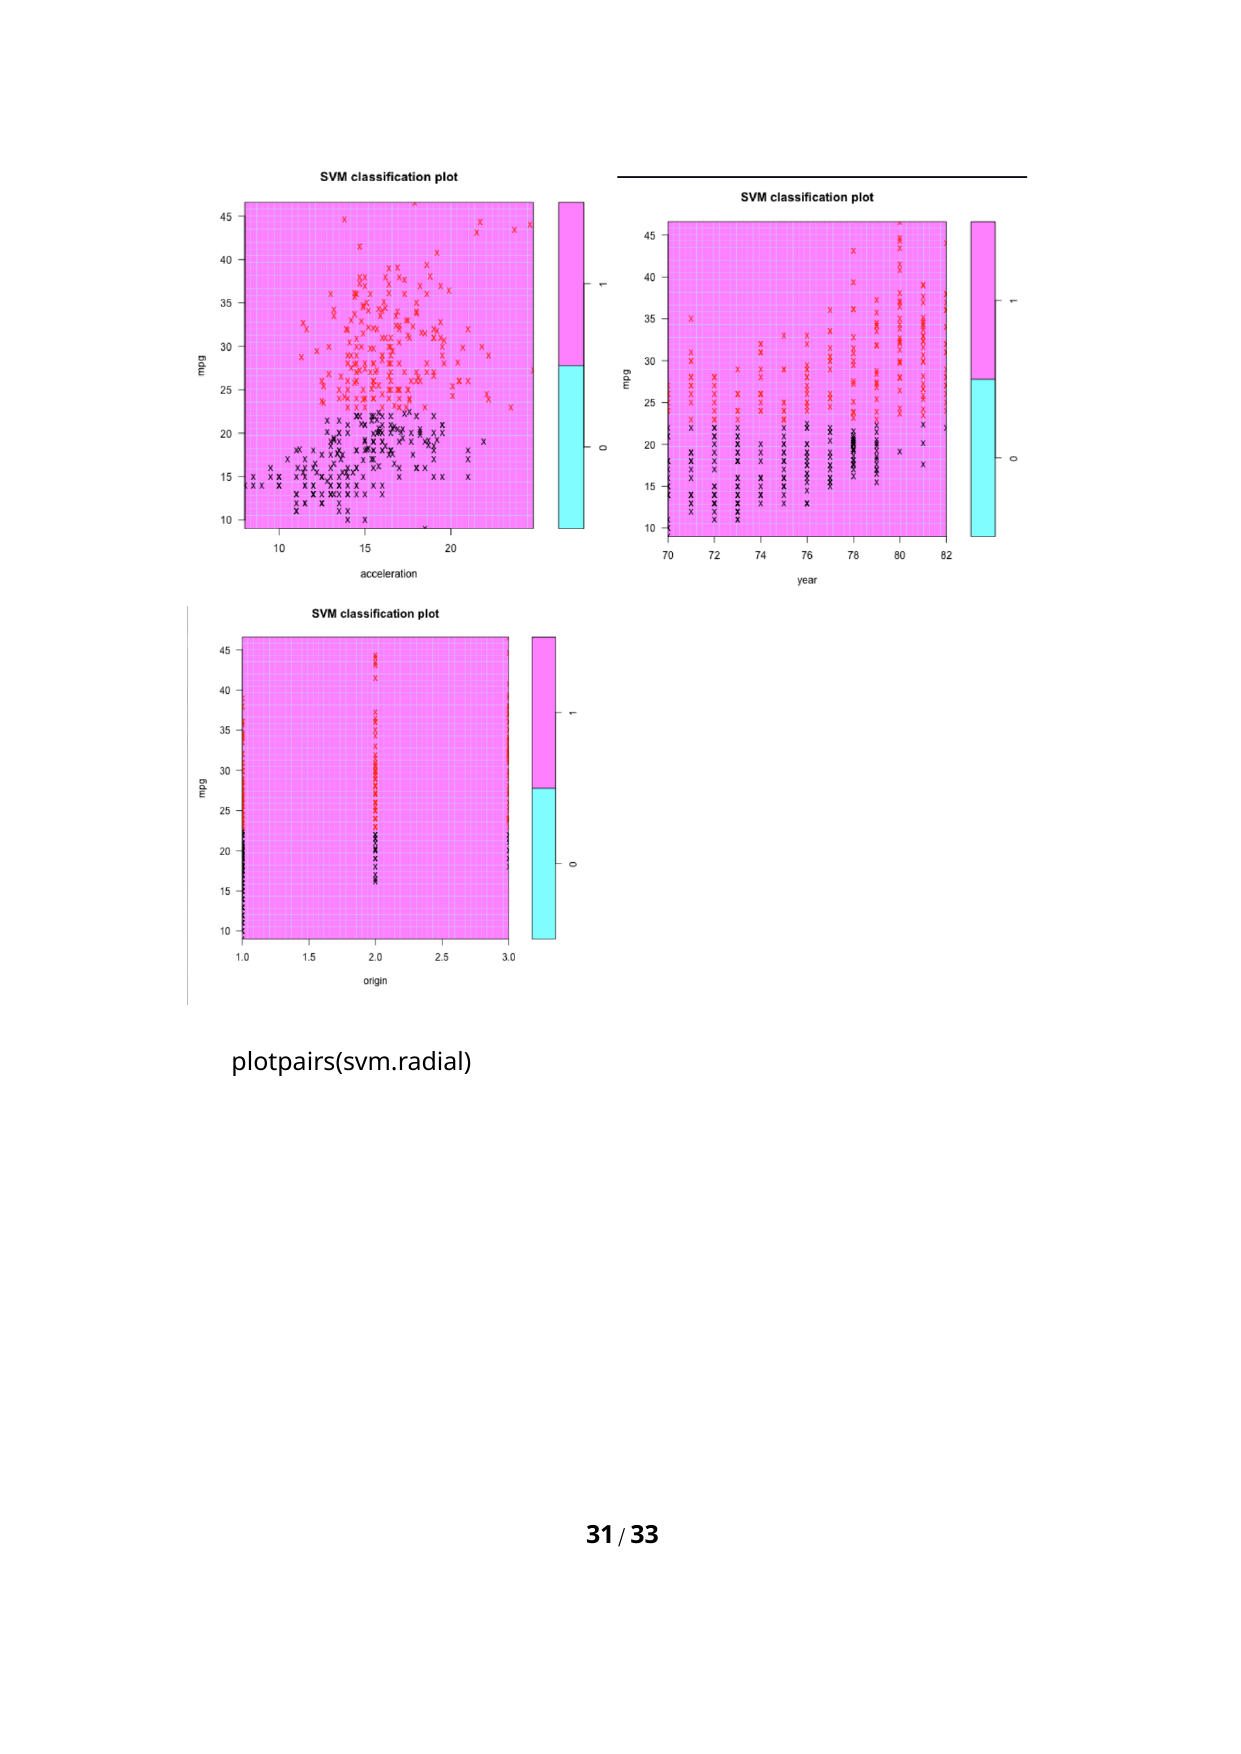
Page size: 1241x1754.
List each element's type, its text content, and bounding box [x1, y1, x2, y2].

list plotpairs(svm.radial) [187, 1028, 1053, 1093]
picture [187, 151, 1028, 595]
picture [187, 606, 594, 1005]
